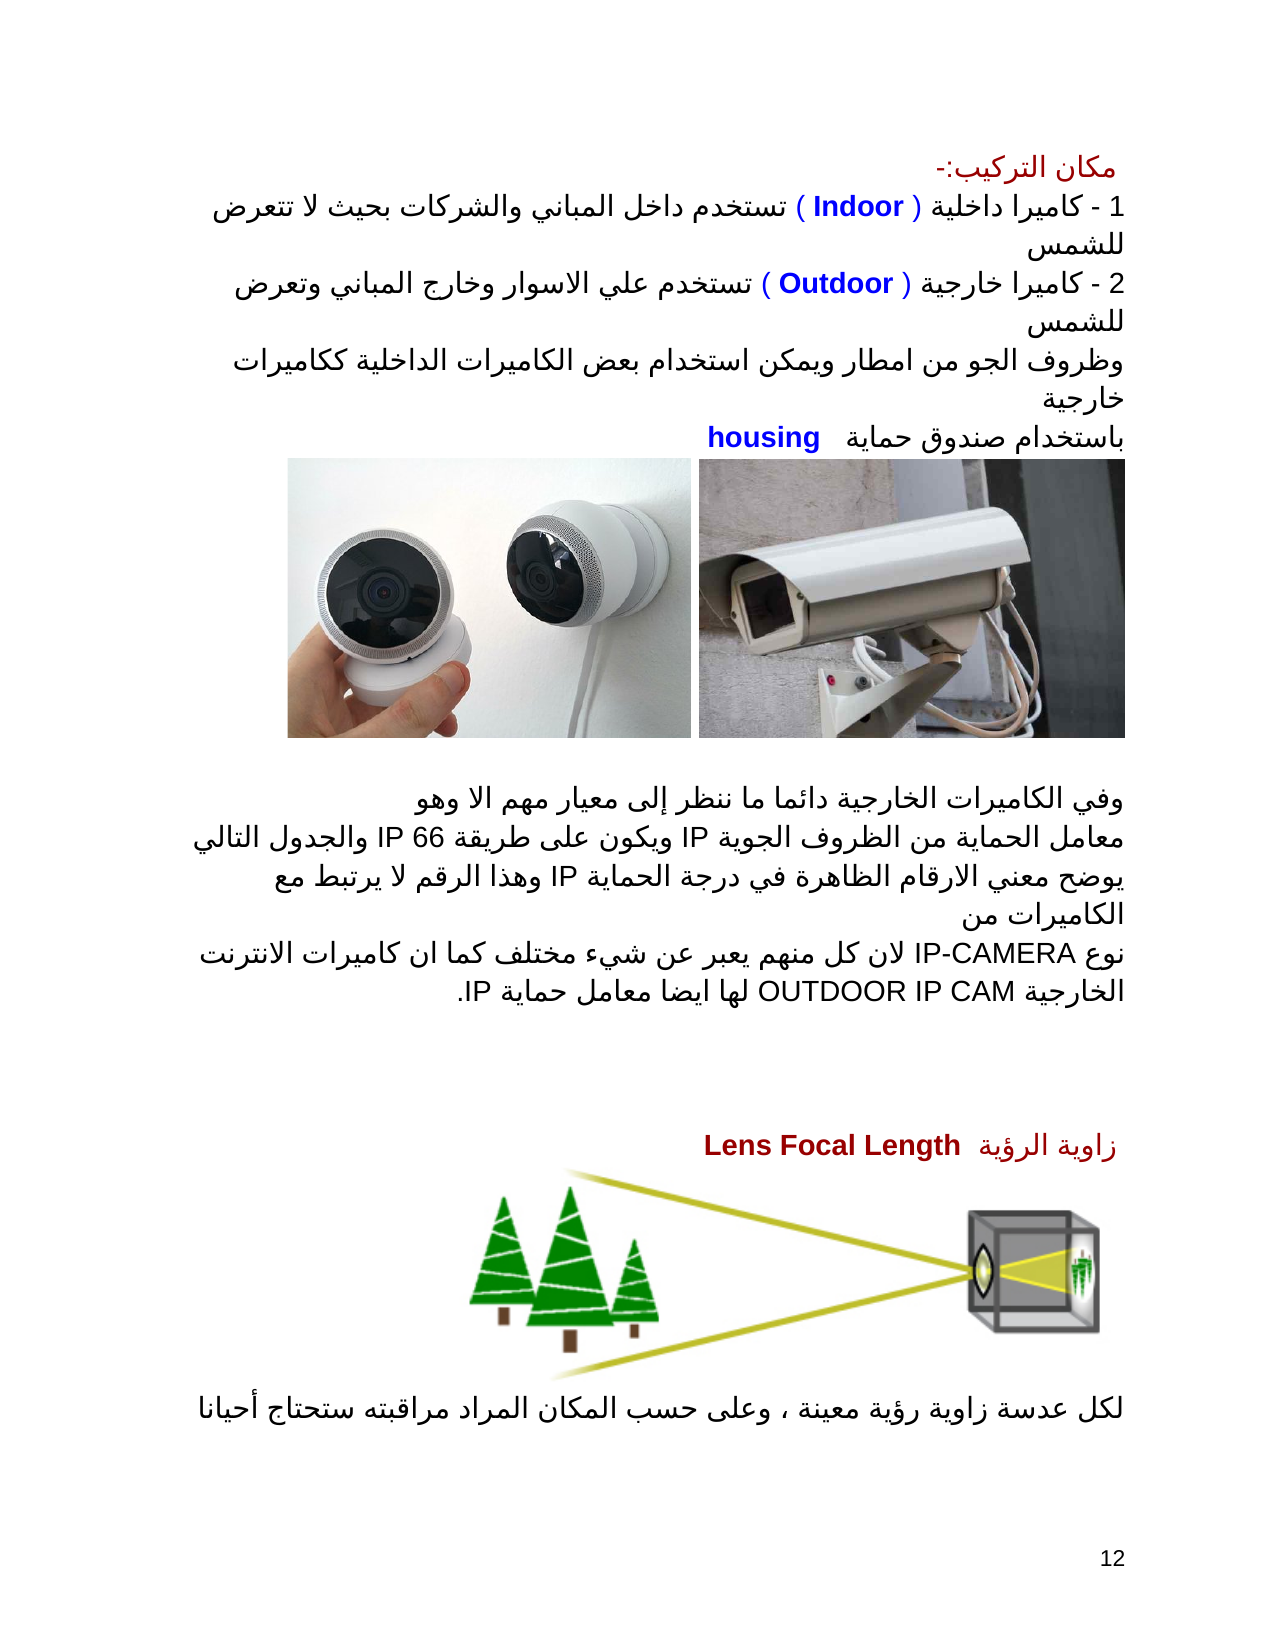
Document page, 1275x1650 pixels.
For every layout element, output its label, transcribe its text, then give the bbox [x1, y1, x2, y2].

picture [287, 458, 691, 738]
picture [448, 1167, 1125, 1386]
text وفي الكاميرات الخارجية دائما ما ننظر إلى معيار مهم الا وهو معامل الحماية من الظروف الجوية IP ويكون على طريقة IP 66 والجدول التالي يوضح معني الارقام الظاهرة في درجة الحماية IP وهذا الرقم لا يرتبط مع الكاميرات من نوع IP-CAMERA لان كل منهم يعبر عن شيء مختلف كما ان كاميرات الانترنت الخارجية OUTDOOR IP CAM لها ايضا معامل حماية IP. [150, 782, 1125, 1008]
picture [699, 459, 1125, 738]
text مكان التركيب:- 1 - كاميرا داخلية ( Indoor ) تستخدم داخل المباني والشركات بحيث لا تتعرض للشمس 2 - كاميرا خارجية ( Outdoor ) تستخدم علي الاسوار وخارج المباني وتعرض للشمس وظروف الجو من امطار ويمكن استخدام بعض الكاميرات الداخلية ككاميرات خارجية باستخدام صندوق حماية housing [150, 150, 1125, 453]
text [150, 1167, 1125, 1424]
text زاوية الرؤية Lens Focal Length [150, 1090, 1125, 1162]
